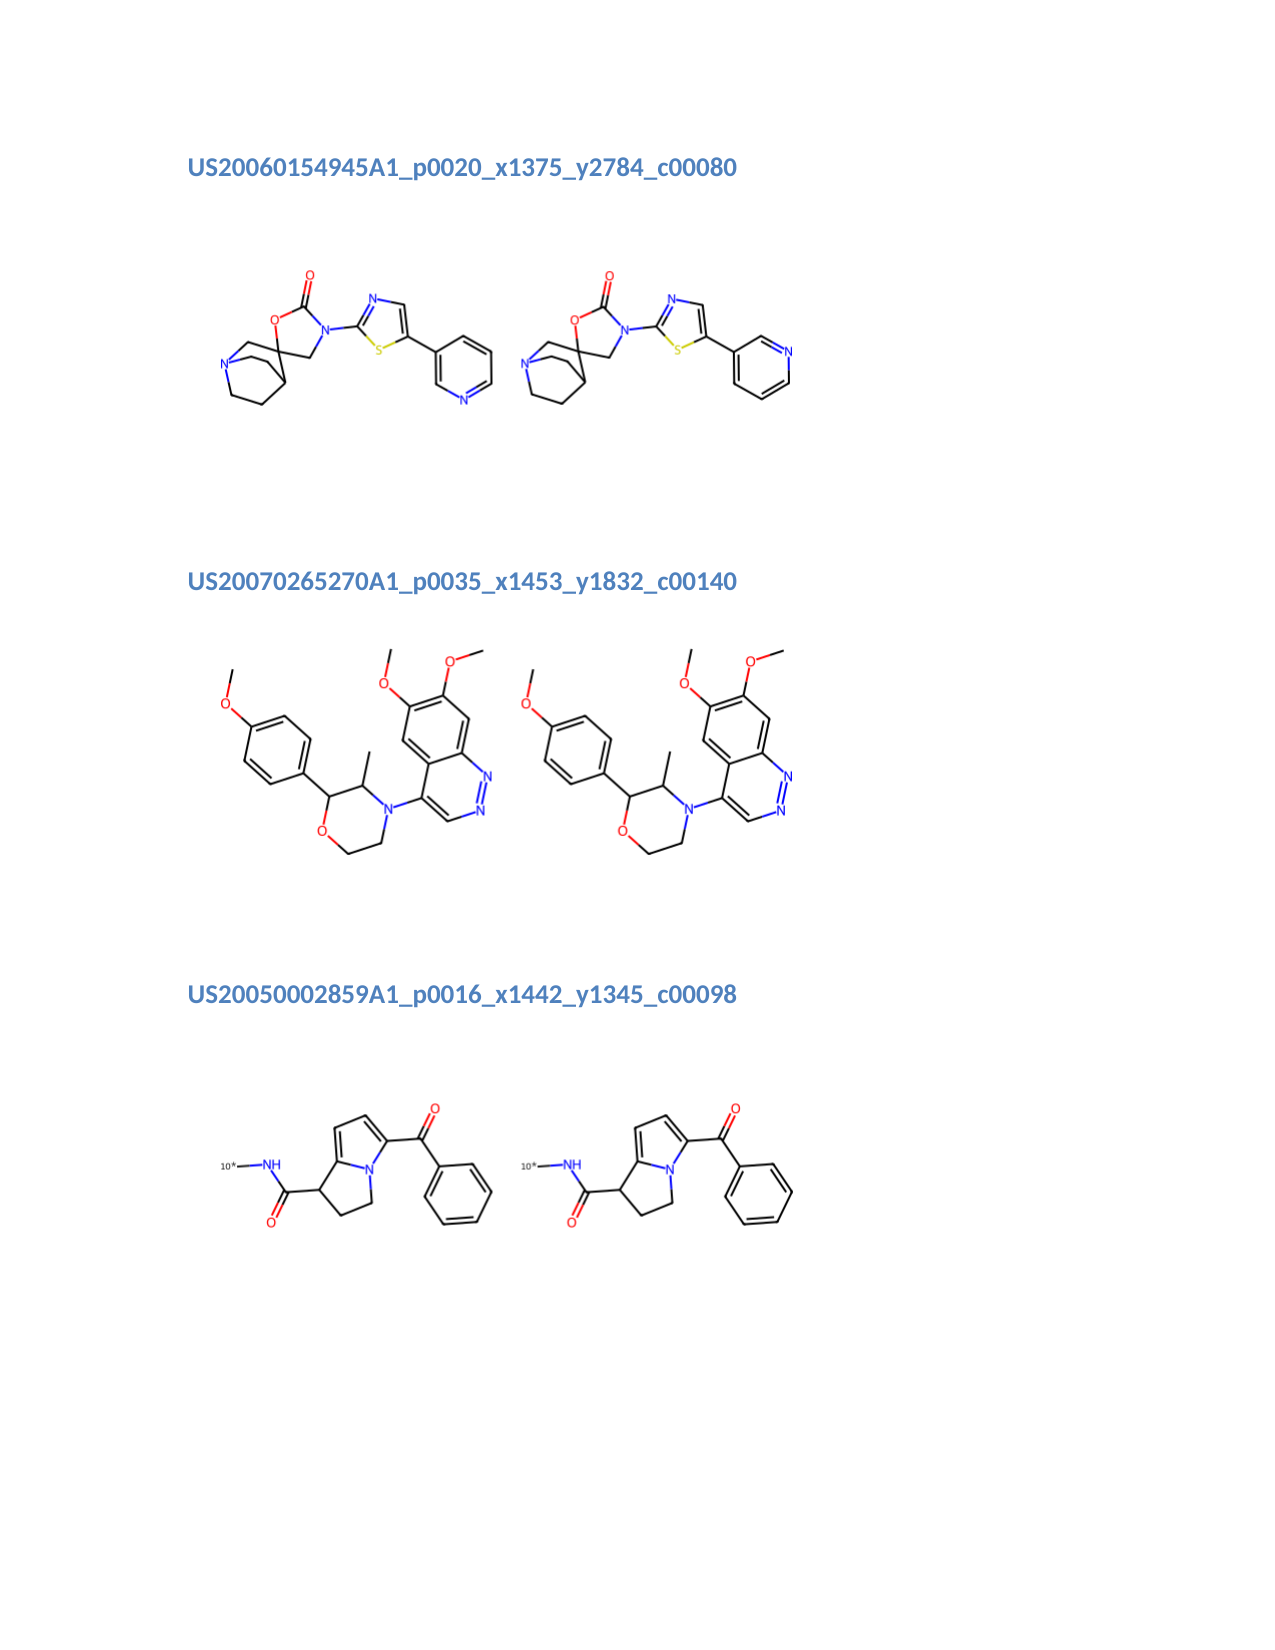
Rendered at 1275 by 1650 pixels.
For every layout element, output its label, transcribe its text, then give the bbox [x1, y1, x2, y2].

subtitle US20070265270A1_p0035_x1453_y1832_c00140 [187, 564, 1087, 597]
picture [206, 601, 807, 902]
picture [206, 187, 807, 488]
subtitle US20060154945A1_p0020_x1375_y2784_c00080 [187, 150, 1087, 183]
picture [206, 1015, 807, 1316]
subtitle US20050002859A1_p0016_x1442_y1345_c00098 [187, 977, 1087, 1010]
